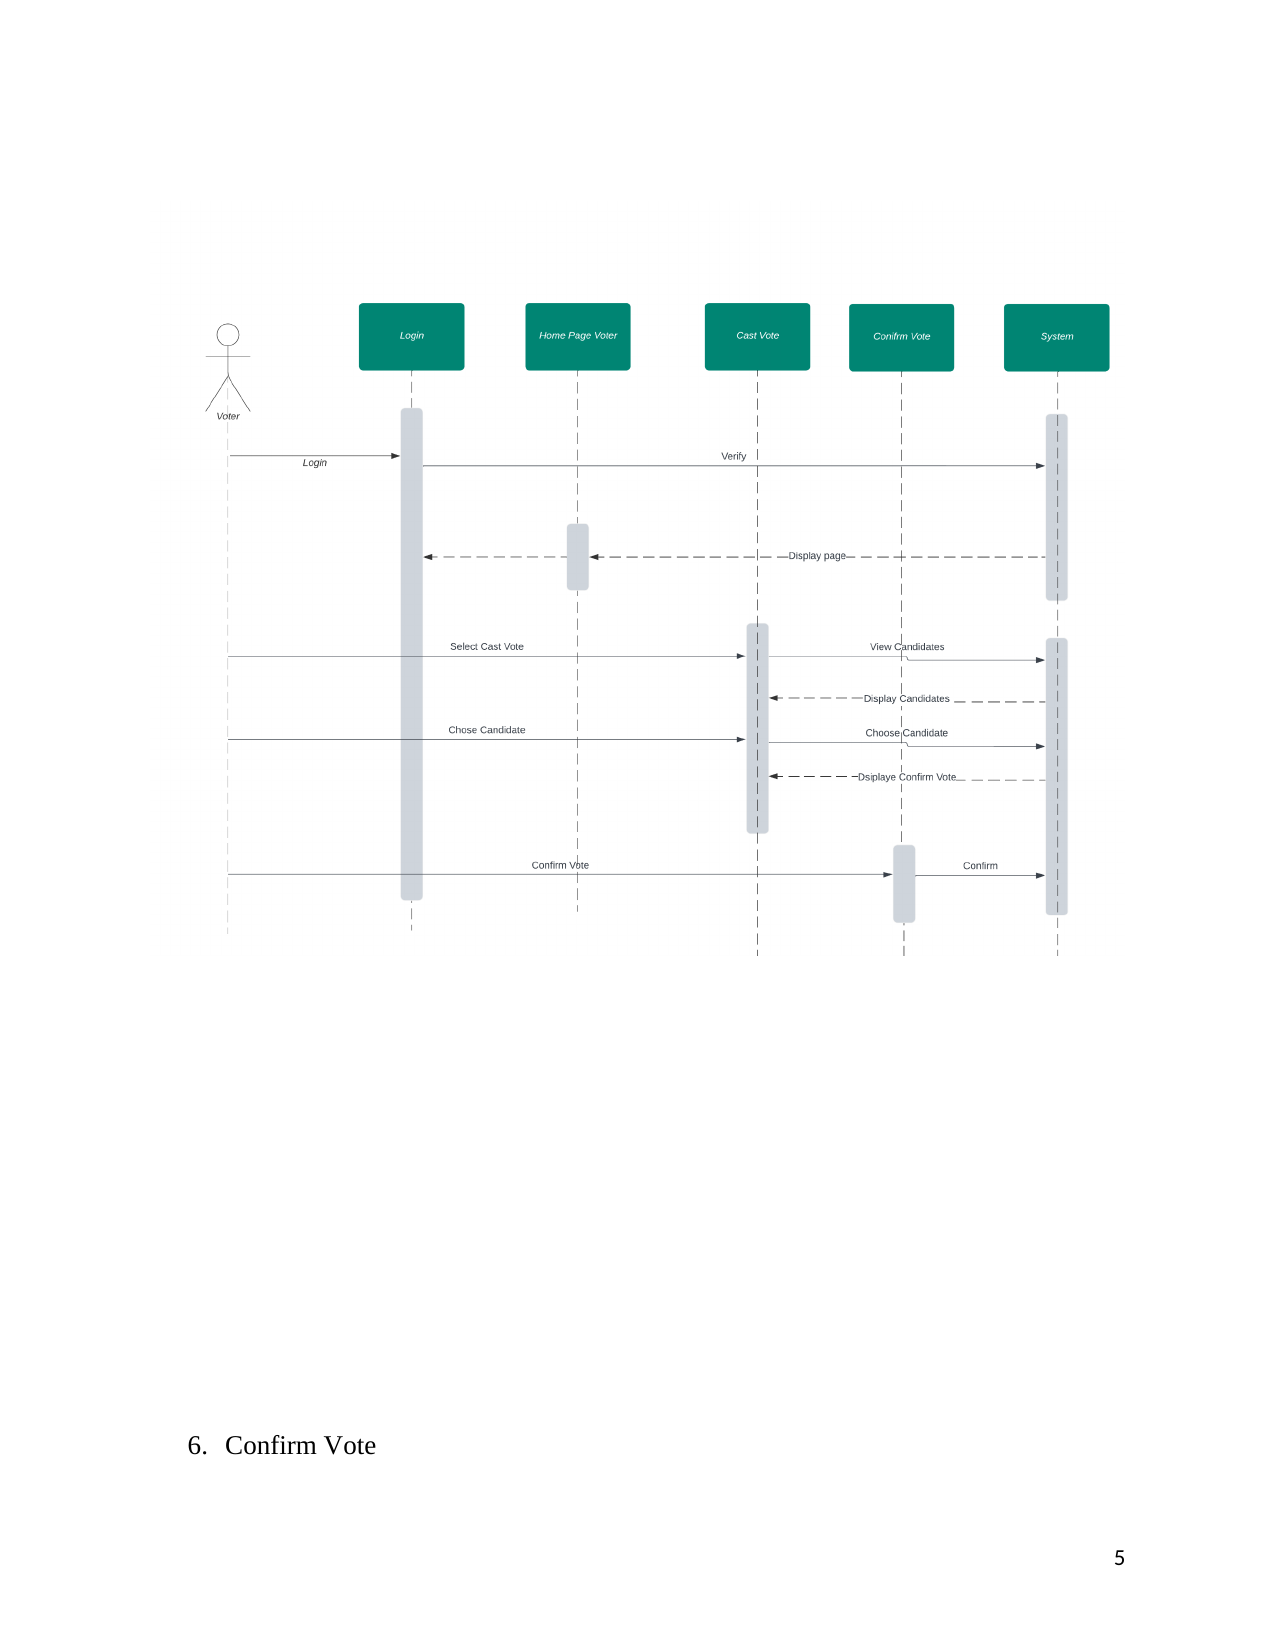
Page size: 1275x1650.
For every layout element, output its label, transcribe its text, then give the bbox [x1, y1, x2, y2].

list Confirm Vote [187, 1429, 1125, 1461]
picture [150, 201, 1125, 956]
